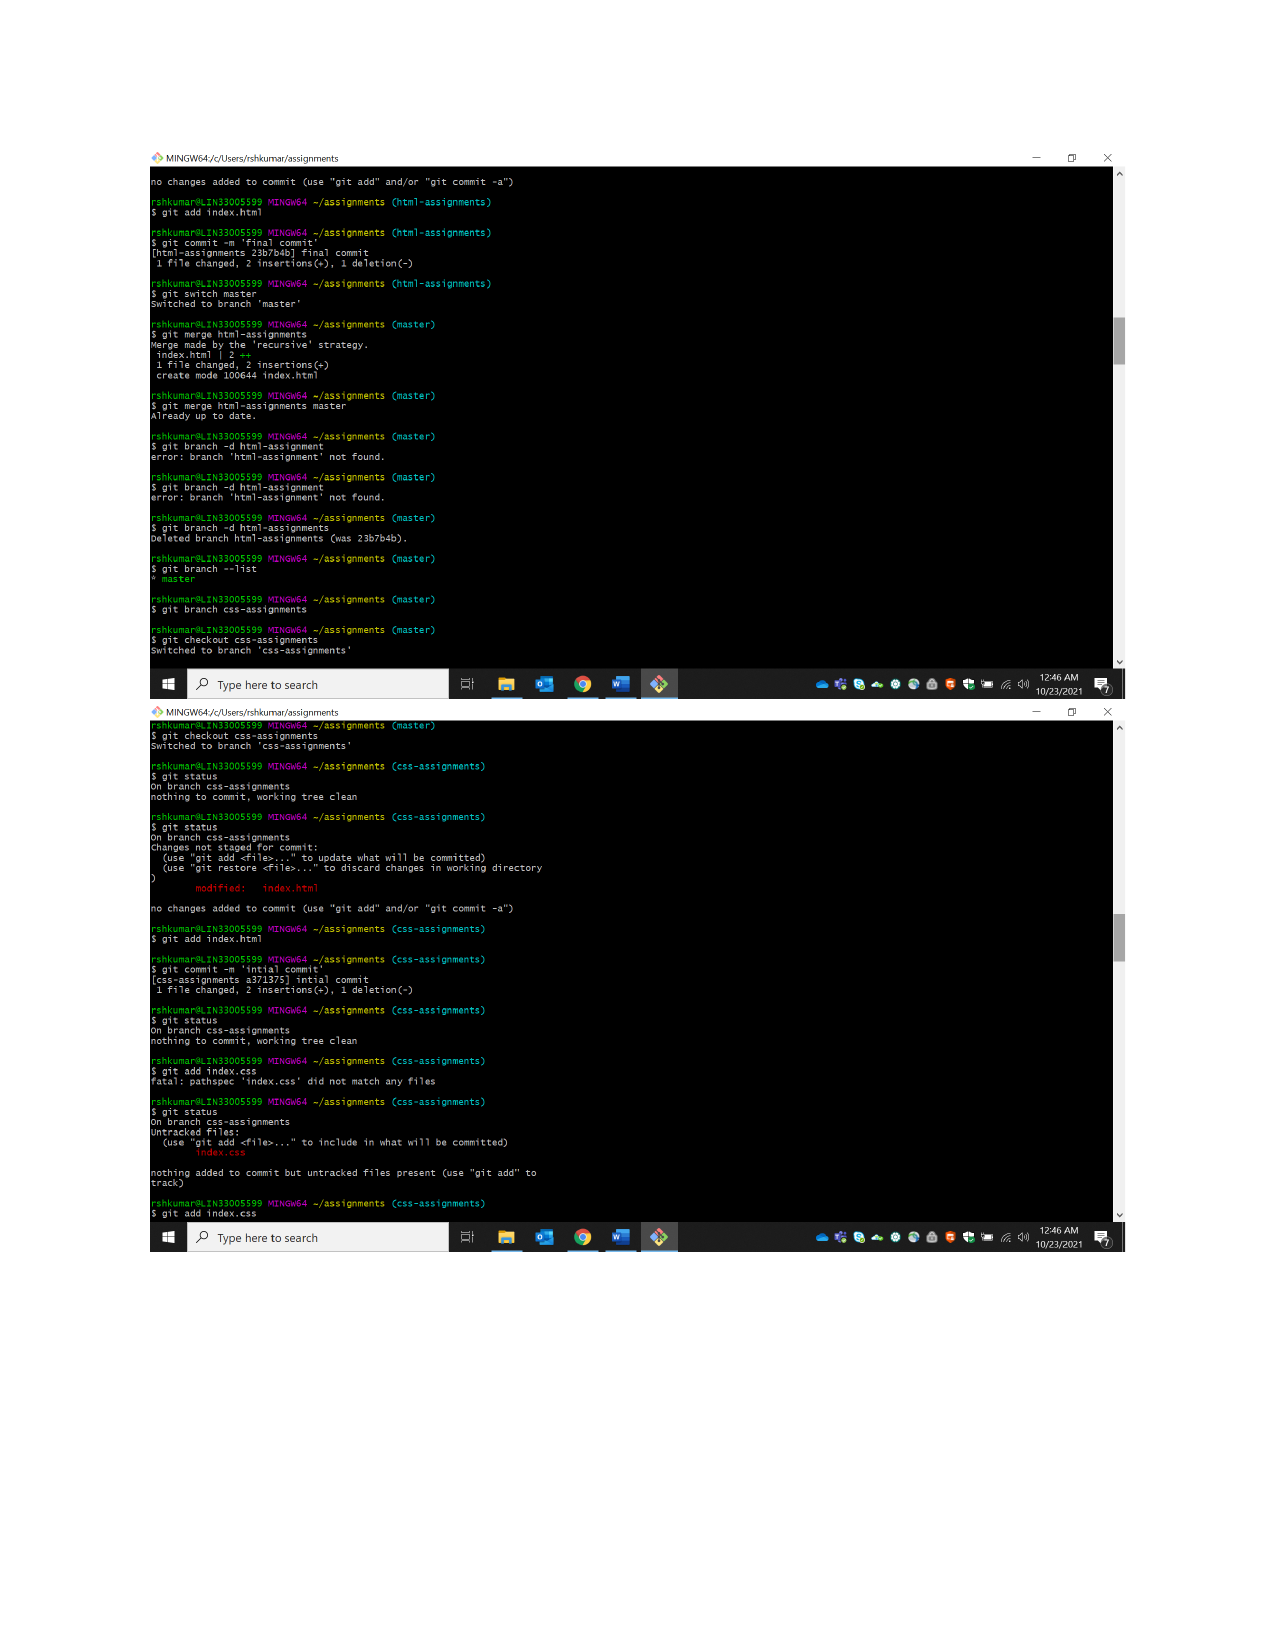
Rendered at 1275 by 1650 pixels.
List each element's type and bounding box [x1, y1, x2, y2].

picture [150, 703, 1125, 1252]
picture [150, 150, 1125, 699]
